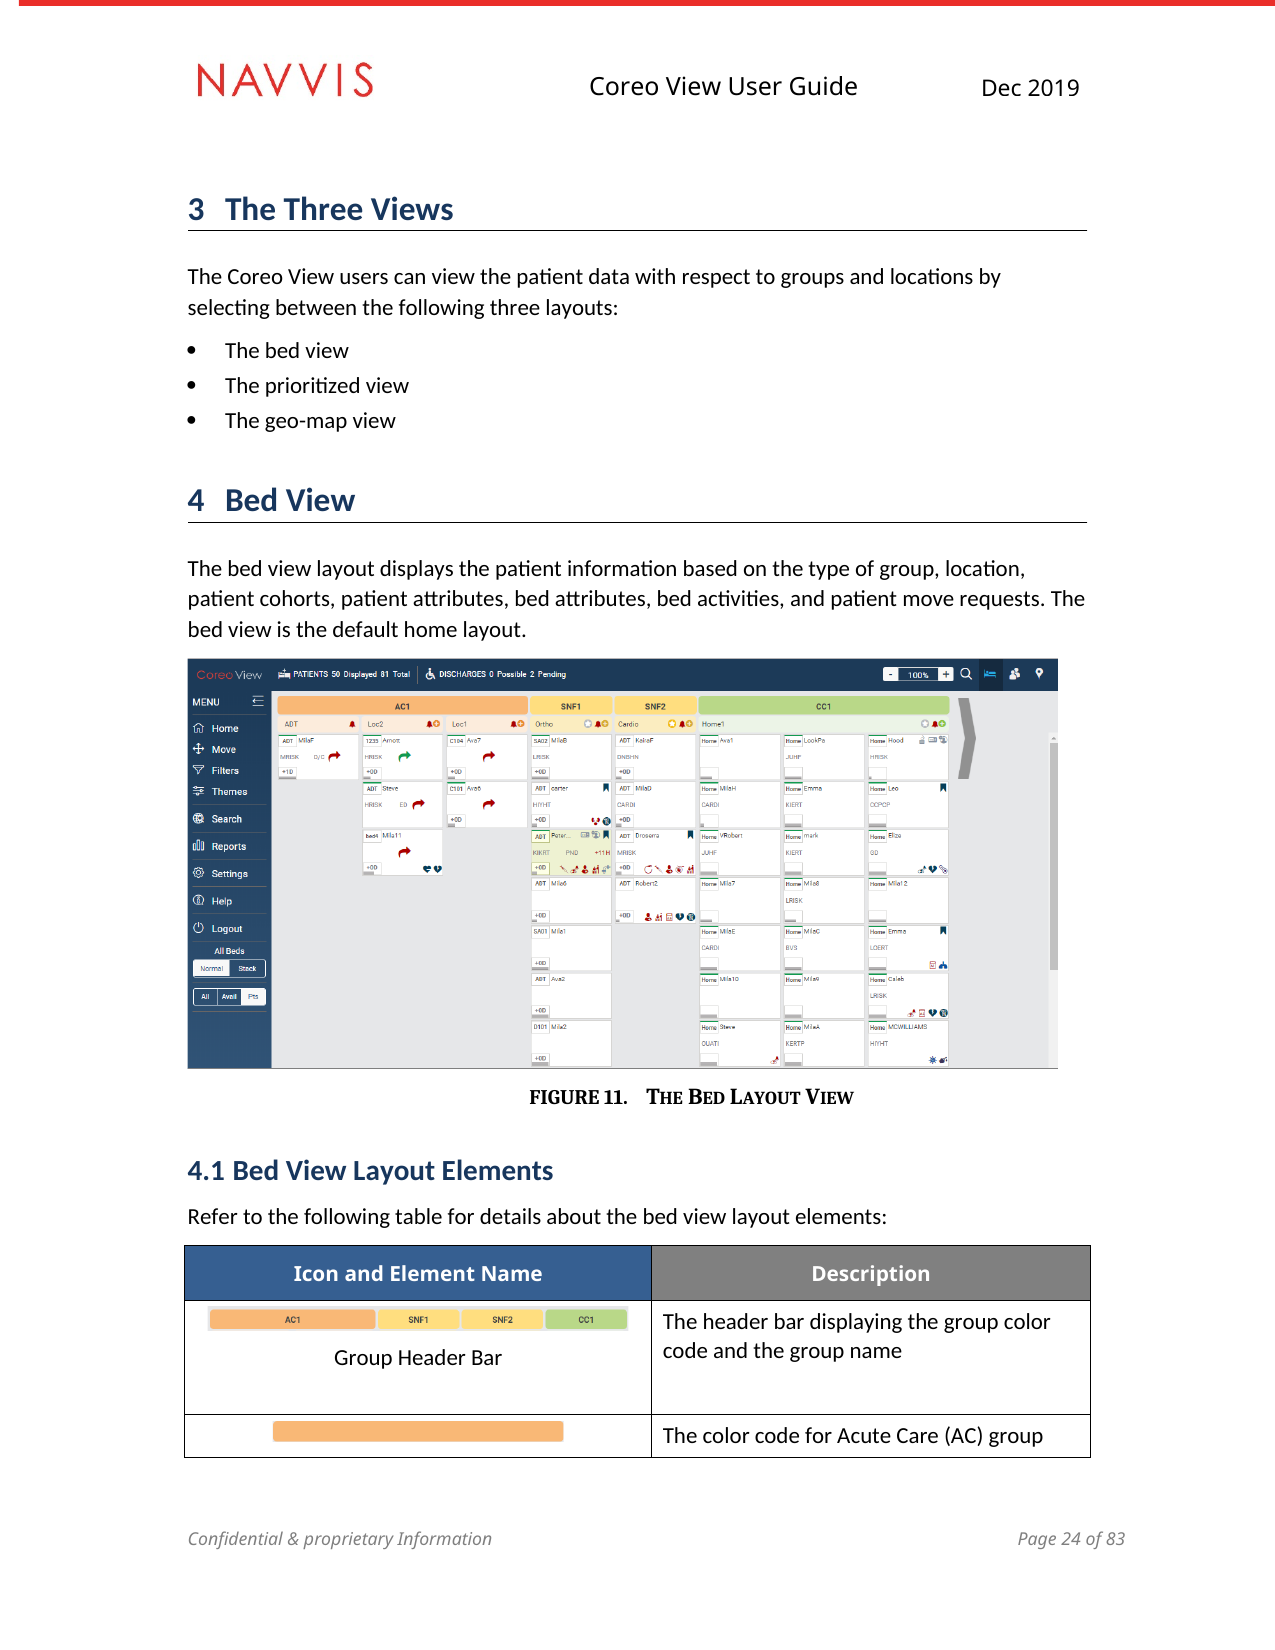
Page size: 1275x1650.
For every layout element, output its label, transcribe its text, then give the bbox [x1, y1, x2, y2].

subtitle Bed View [187, 479, 1087, 523]
text The bed view layout displays the patient information based on the type of group, location, patient cohorts, patient attributes, bed attributes, bed activities, and patient move requests. The bed view is the default home layout. [187, 554, 1087, 643]
text Refer to the following table for details about the bed view layout elements: [187, 1202, 1087, 1230]
table_header Icon and Element Name [185, 1246, 651, 1300]
list The bed view [187, 336, 1087, 364]
subtitle Bed View Layout Elements [187, 1152, 1087, 1187]
text The Bed Layout View [296, 1084, 1087, 1110]
picture [187, 658, 1058, 1069]
list The geo-map view [187, 406, 1087, 434]
table_header Description [652, 1246, 1090, 1300]
table_cell The header bar displaying the group color code and the group name [652, 1301, 1090, 1414]
subtitle The Three Views [187, 187, 1087, 231]
picture [207, 1306, 629, 1331]
table_cell AC Group Bar [185, 1415, 651, 1457]
list The prioritized view [187, 371, 1087, 399]
picture [187, 55, 383, 104]
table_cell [652, 1415, 1090, 1457]
table_cell Group Header Bar [185, 1301, 651, 1414]
picture [272, 1421, 564, 1442]
text The Coreo View users can view the patient data with respect to groups and locations by selecting between the following three layouts: [187, 262, 1087, 321]
